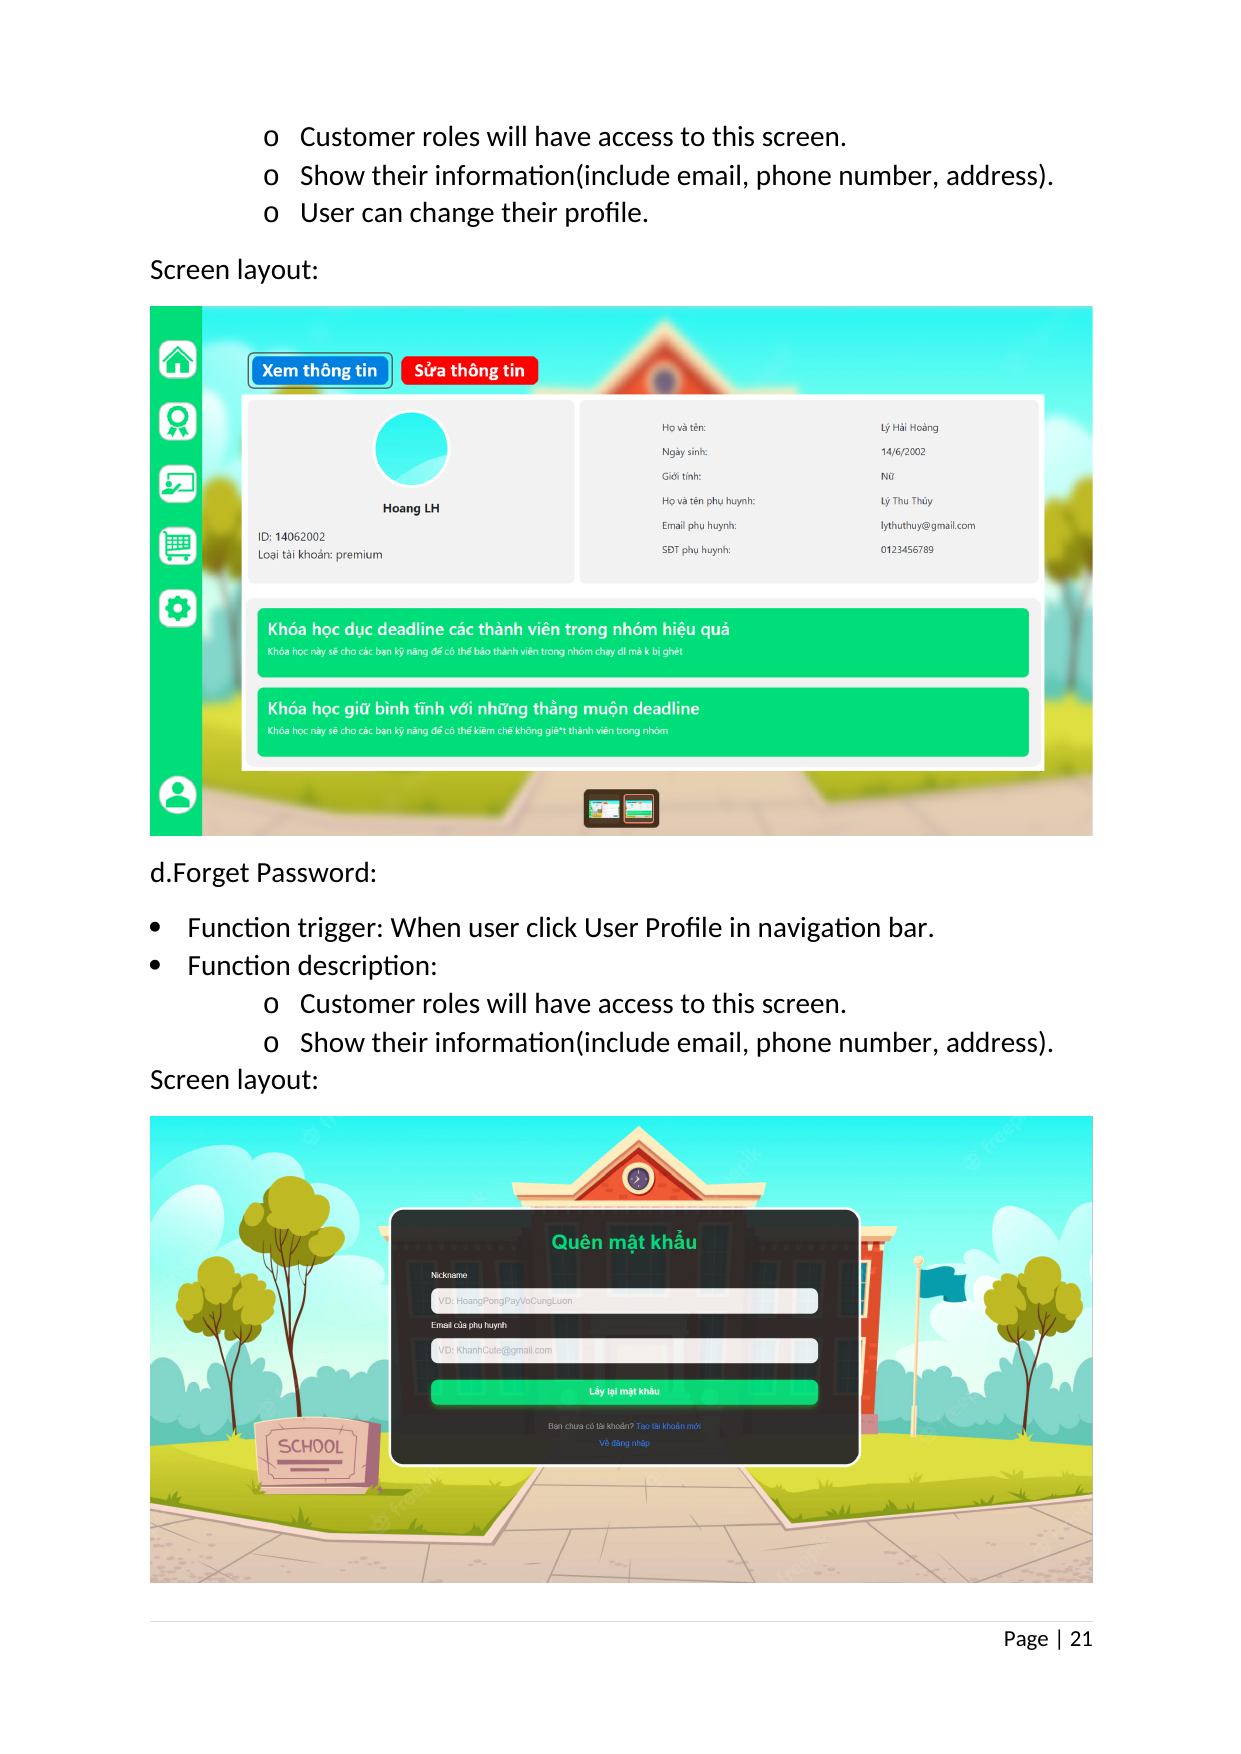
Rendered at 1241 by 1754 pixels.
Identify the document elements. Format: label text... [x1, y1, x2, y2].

picture [150, 306, 1093, 836]
text d.Forget Password: [150, 854, 1093, 890]
picture [150, 1116, 1093, 1583]
list Function description: [150, 947, 1093, 983]
list Function trigger: When user click User Profile in navigation bar. [150, 909, 1093, 945]
list Customer roles will have access to this screen. [262, 118, 1093, 155]
list Show their information(include email, phone number, address). [262, 1024, 1093, 1061]
text Screen layout: [150, 251, 1093, 287]
list Show their information(include email, phone number, address). [262, 157, 1093, 194]
text Screen layout: [150, 1061, 1093, 1097]
list User can change their profile. [262, 194, 1093, 231]
list Customer roles will have access to this screen. [262, 985, 1093, 1022]
